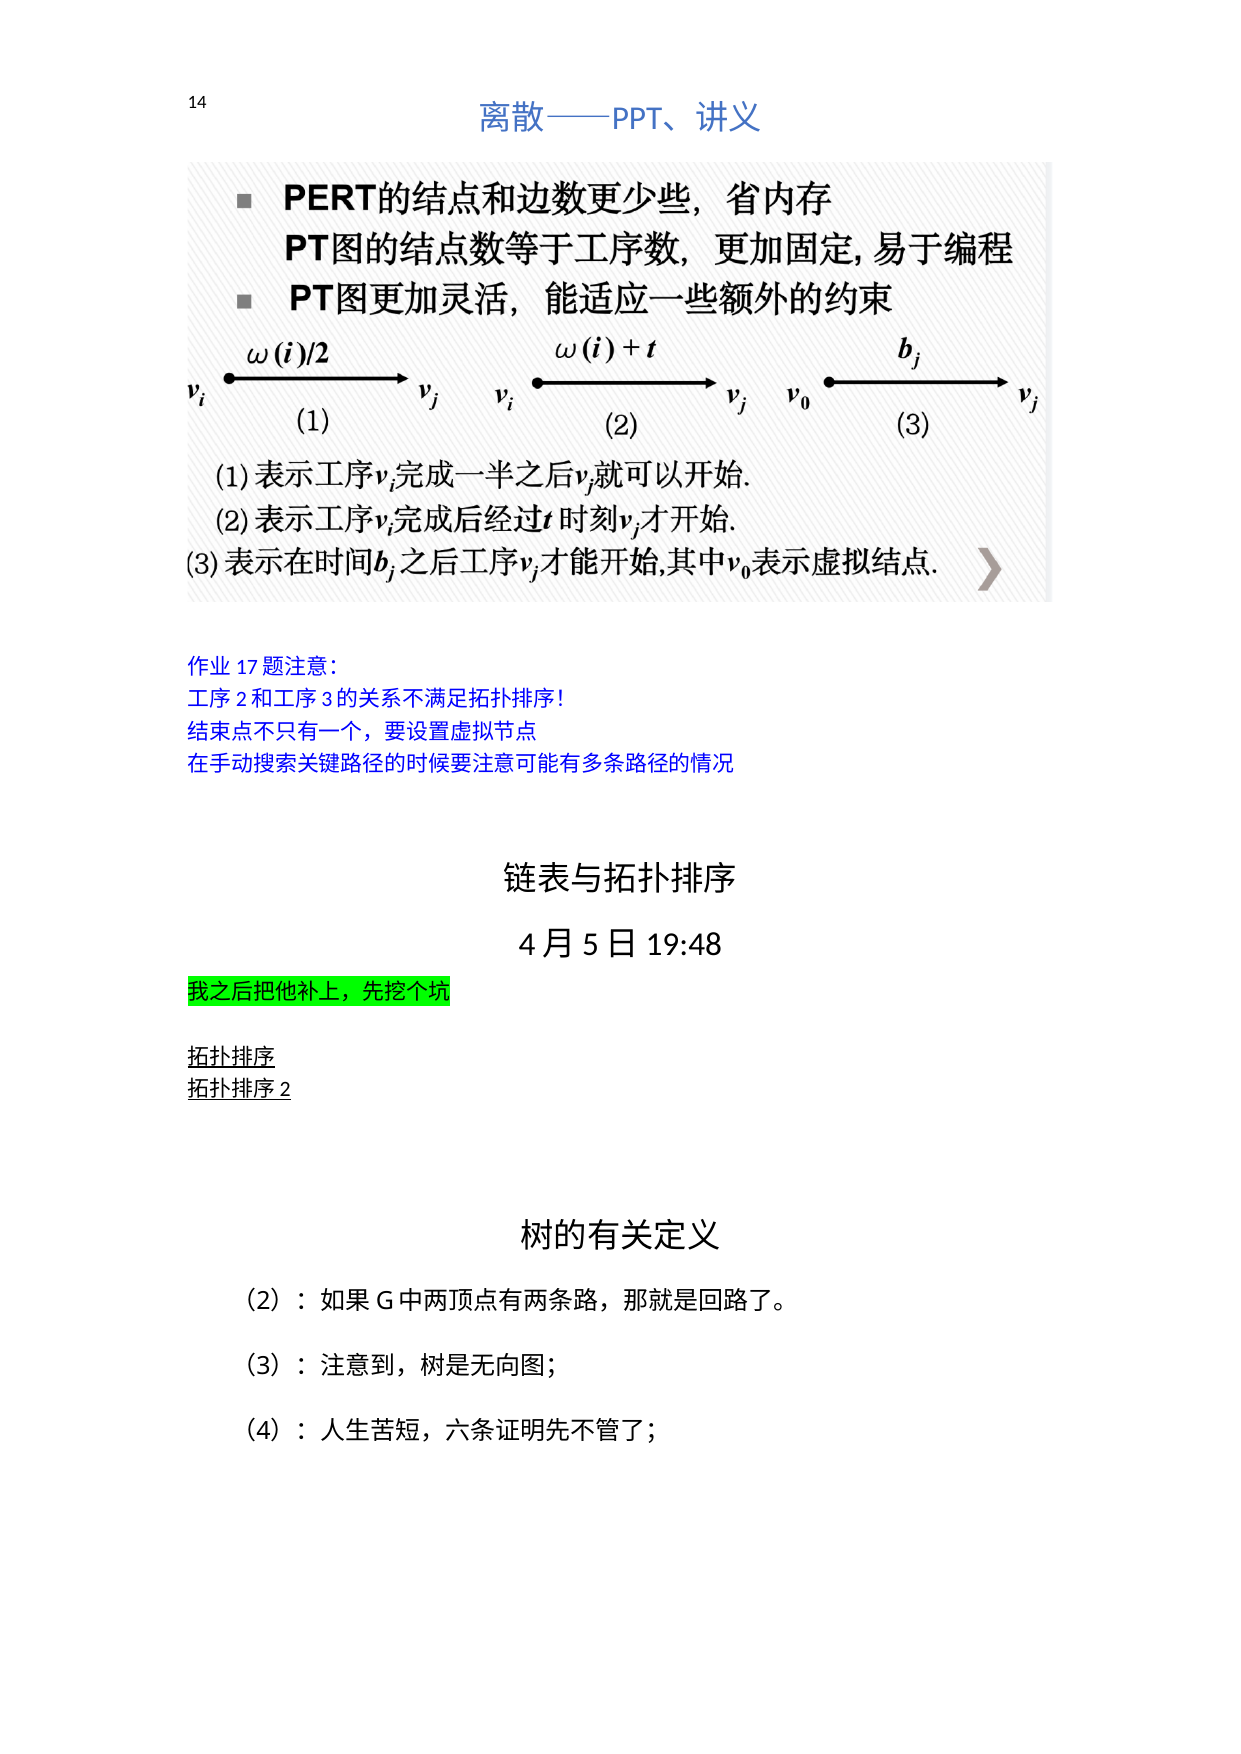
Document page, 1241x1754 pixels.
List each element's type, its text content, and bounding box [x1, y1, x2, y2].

list ：如果G中两顶点有两条路，那就是回路了。 [187, 1267, 1053, 1332]
list ：人生苦短，六条证明先不管了； [187, 1397, 1053, 1462]
text 工序2和工序3的关系不满足拓扑排序！ [187, 682, 1053, 714]
list 我之后把他补上，先挖个坑 [187, 974, 1053, 1007]
list 4月5日19:48 [187, 909, 1053, 974]
list 链表与拓扑排序 [187, 844, 1053, 909]
list 结束点不只有一个，要设置虚拟节点 [187, 714, 1053, 747]
list 树的有关定义 [187, 1202, 1053, 1267]
list 拓扑排序 [187, 1039, 1053, 1072]
list 拓扑排序2 [187, 1072, 1053, 1104]
text 作业17题注意： [187, 649, 1053, 682]
list ：注意到，树是无向图； [187, 1332, 1053, 1397]
list 在手动搜索关键路径的时候要注意可能有多条路径的情况 [187, 747, 1053, 779]
picture [187, 162, 1053, 602]
